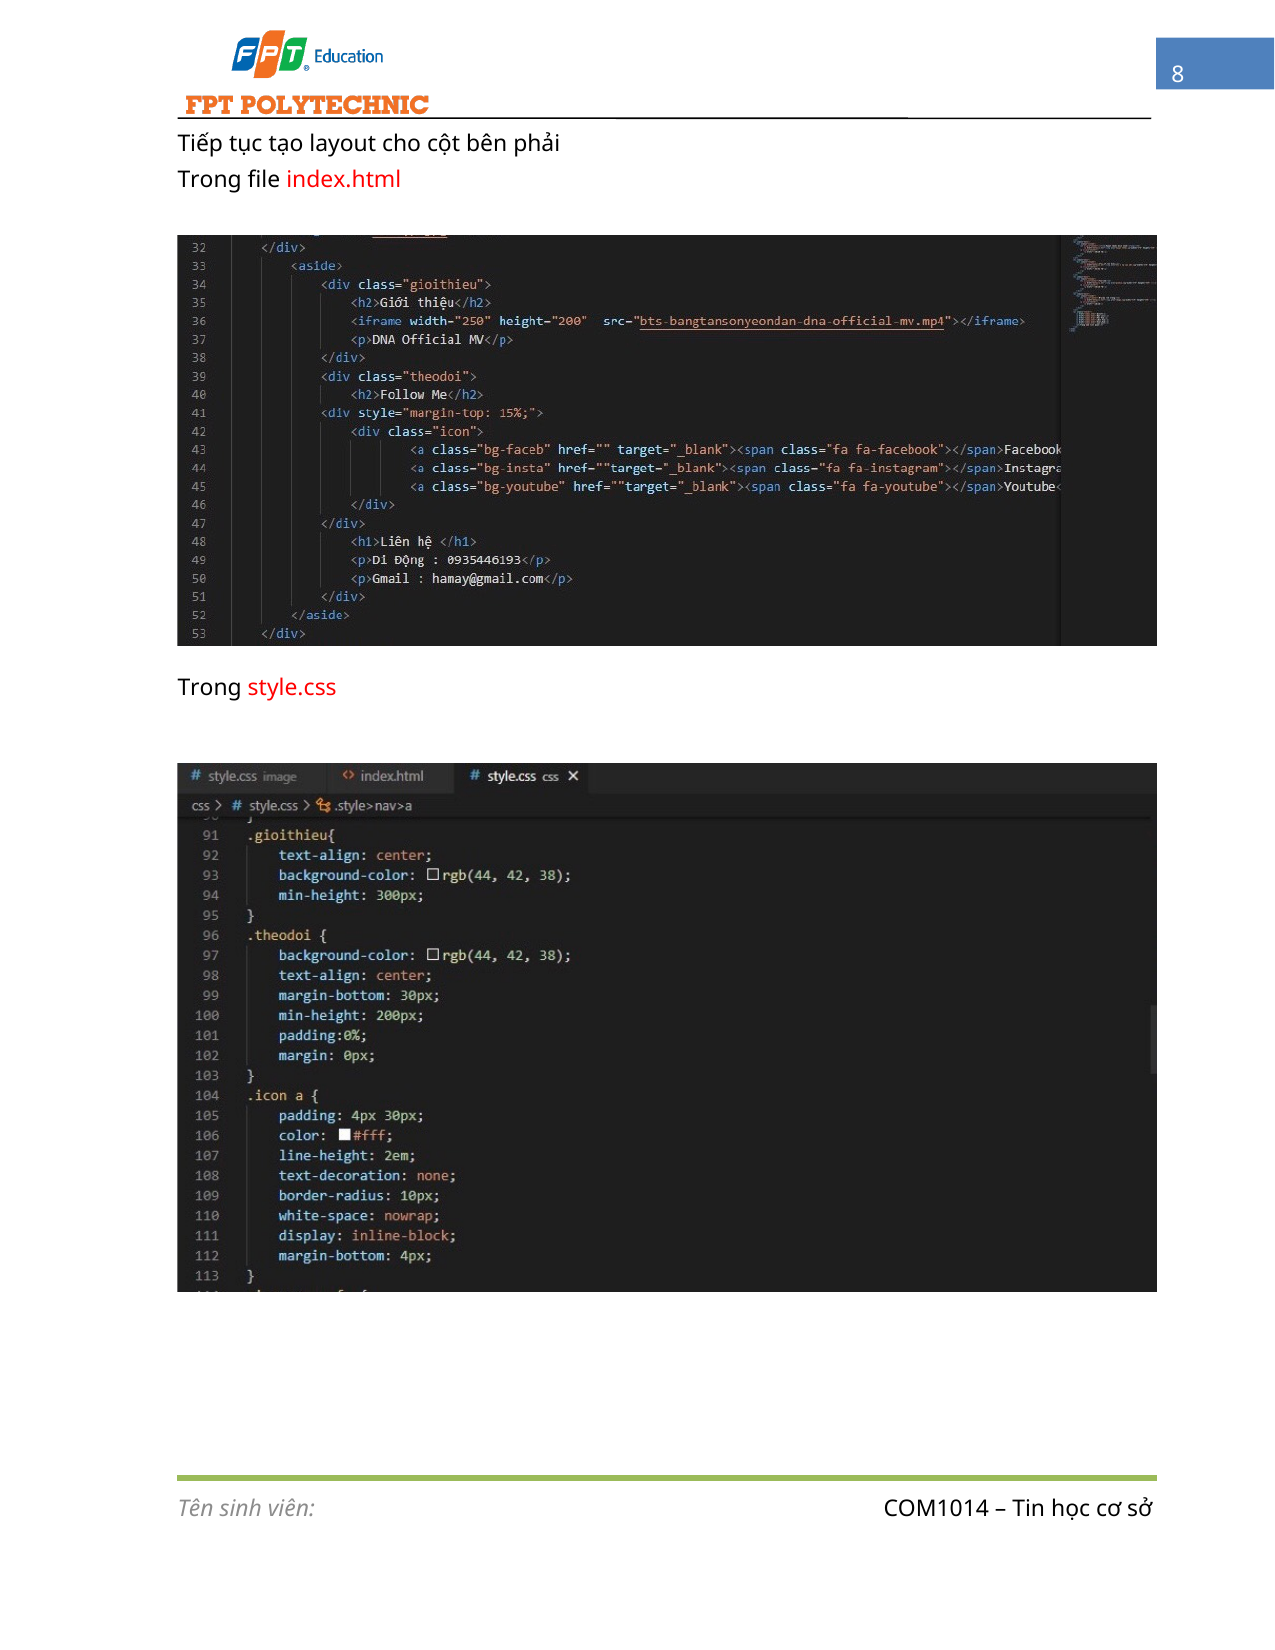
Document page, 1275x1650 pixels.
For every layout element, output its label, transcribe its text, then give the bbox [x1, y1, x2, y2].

text Trong file index.html [177, 163, 1157, 194]
text Trong style.css [177, 671, 1157, 702]
picture [177, 763, 1157, 1292]
picture [177, 22, 437, 122]
text Tiếp tục tạo layout cho cột bên phải [177, 127, 1157, 158]
picture [177, 235, 1157, 646]
